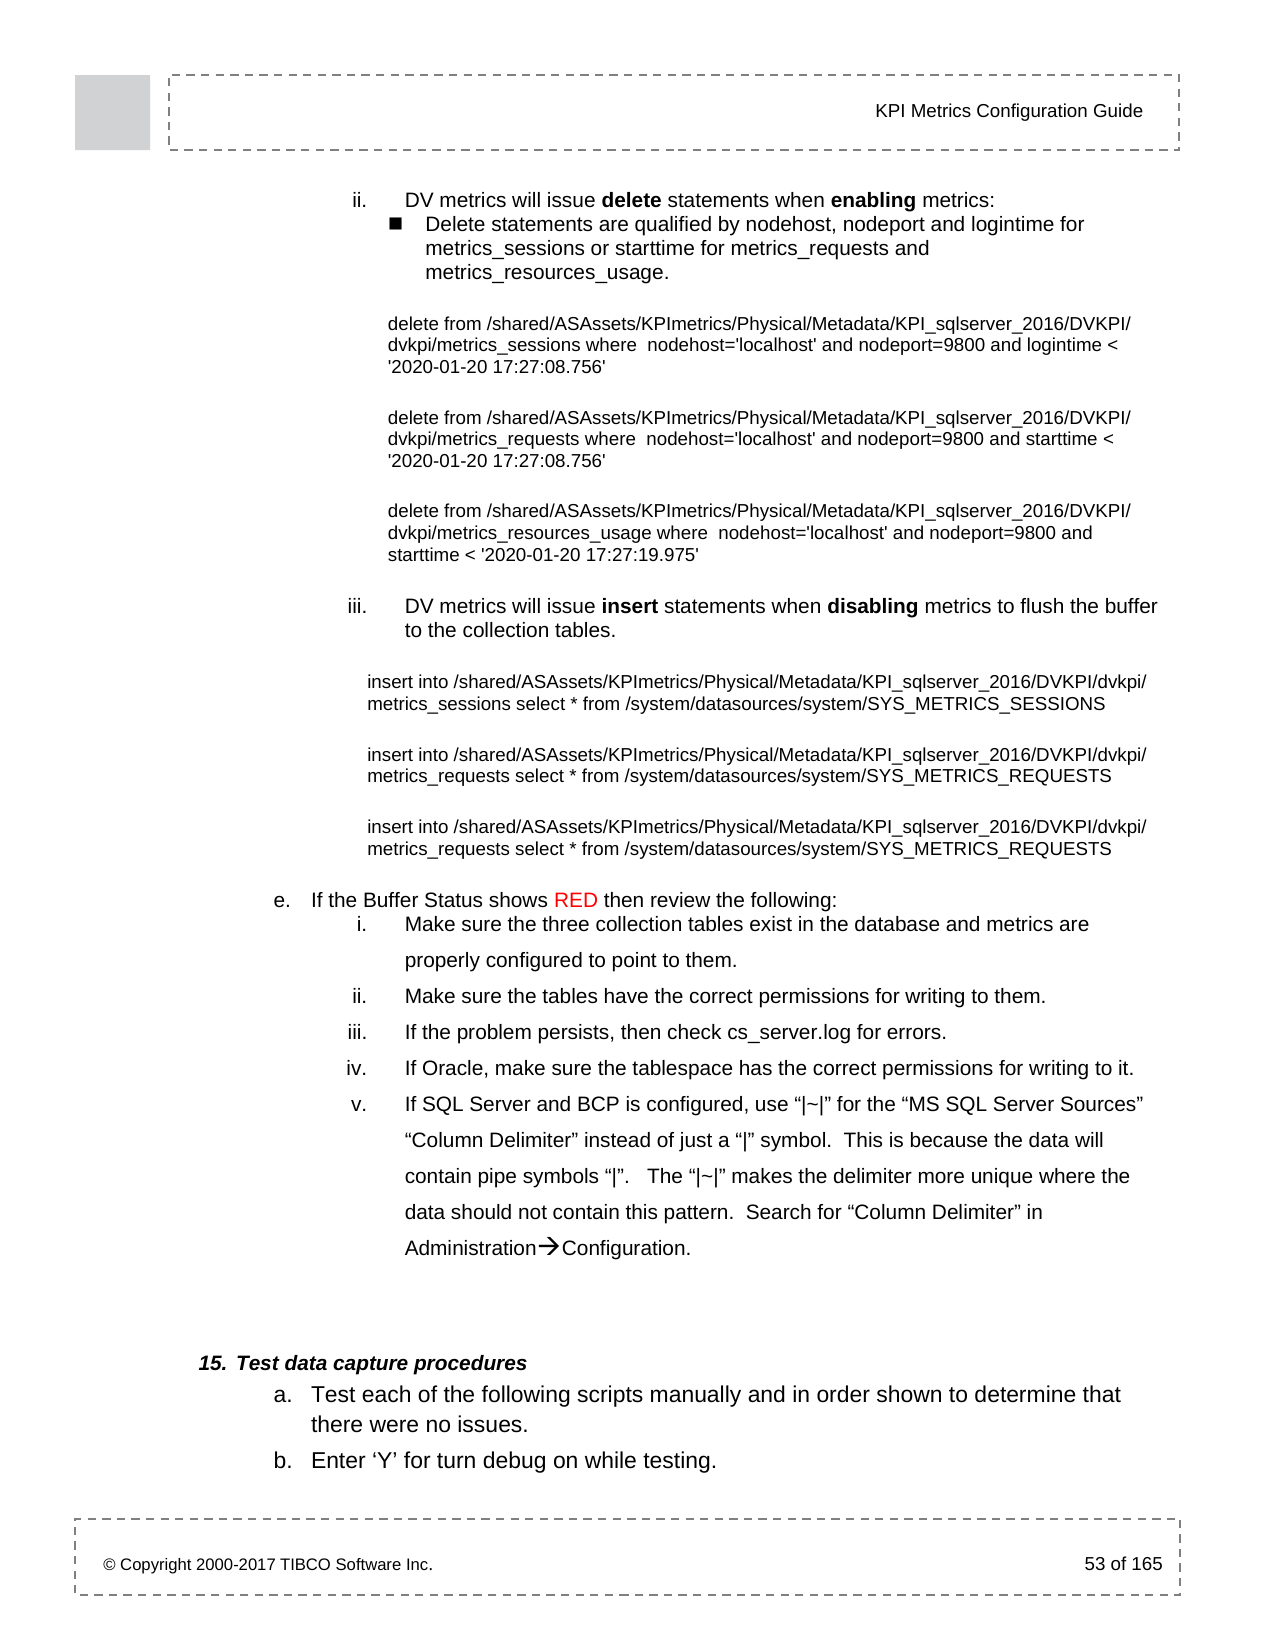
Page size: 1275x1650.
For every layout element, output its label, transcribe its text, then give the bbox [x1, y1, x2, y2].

list If the Buffer Status shows RED then review the following: [273, 888, 1162, 912]
list If the problem persists, then check cs_server.log for errors. [367, 1020, 1162, 1044]
list Make sure the tables have the correct permissions for writing to them. [367, 984, 1162, 1008]
list Enter ‘Y’ for turn debug on while testing. [273, 1447, 1161, 1474]
list If Oracle, make sure the tablespace has the correct permissions for writing to it. [367, 1056, 1162, 1080]
list Make sure the three collection tables exist in the database and metrics are properly configured to point to them. [367, 912, 1162, 972]
list Test each of the following scripts manually and in order shown to determine that there were no issues. [273, 1381, 1161, 1437]
text delete from /shared/ASAssets/KPImetrics/Physical/Metadata/KPI_sqlserver_2016/DVKPI/dvkpi/metrics_sessions where nodehost='localhost' and nodeport=9800 and logintime < '2020-01-20 17:27:08.756' [388, 313, 1162, 377]
list Delete statements are qualified by nodehost, nodeport and logintime for metrics_sessions or starttime for metrics_requests and metrics_resources_usage. [388, 211, 1162, 283]
text insert into /shared/ASAssets/KPImetrics/Physical/Metadata/KPI_sqlserver_2016/DVKPI/dvkpi/metrics_sessions select * from /system/datasources/system/SYS_METRICS_SESSIONS [367, 671, 1162, 714]
text delete from /shared/ASAssets/KPImetrics/Physical/Metadata/KPI_sqlserver_2016/DVKPI/dvkpi/metrics_requests where nodehost='localhost' and nodeport=9800 and starttime < '2020-01-20 17:27:08.756' [388, 406, 1162, 471]
subtitle Test data capture procedures [198, 1351, 1162, 1374]
text insert into /shared/ASAssets/KPImetrics/Physical/Metadata/KPI_sqlserver_2016/DVKPI/dvkpi/metrics_requests select * from /system/datasources/system/SYS_METRICS_REQUESTS [367, 816, 1162, 859]
list DV metrics will issue insert statements when disabling metrics to flush the buffer to the collection tables. [367, 594, 1162, 642]
text insert into /shared/ASAssets/KPImetrics/Physical/Metadata/KPI_sqlserver_2016/DVKPI/dvkpi/metrics_requests select * from /system/datasources/system/SYS_METRICS_REQUESTS [367, 743, 1162, 787]
list If SQL Server and BCP is configured, use “|~|” for the “MS SQL Server Sources” “Column Delimiter” instead of just a “|” symbol. This is because the data will contain pipe symbols “|”. The “|~|” makes the delimiter more unique where the data should not contain this pattern. Search for “Column Delimiter” in AdministrationConfiguration. [367, 1092, 1162, 1261]
text delete from /shared/ASAssets/KPImetrics/Physical/Metadata/KPI_sqlserver_2016/DVKPI/dvkpi/metrics_resources_usage where nodehost='localhost' and nodeport=9800 and starttime < '2020-01-20 17:27:19.975' [388, 500, 1162, 565]
list DV metrics will issue delete statements when enabling metrics: [367, 187, 1162, 211]
